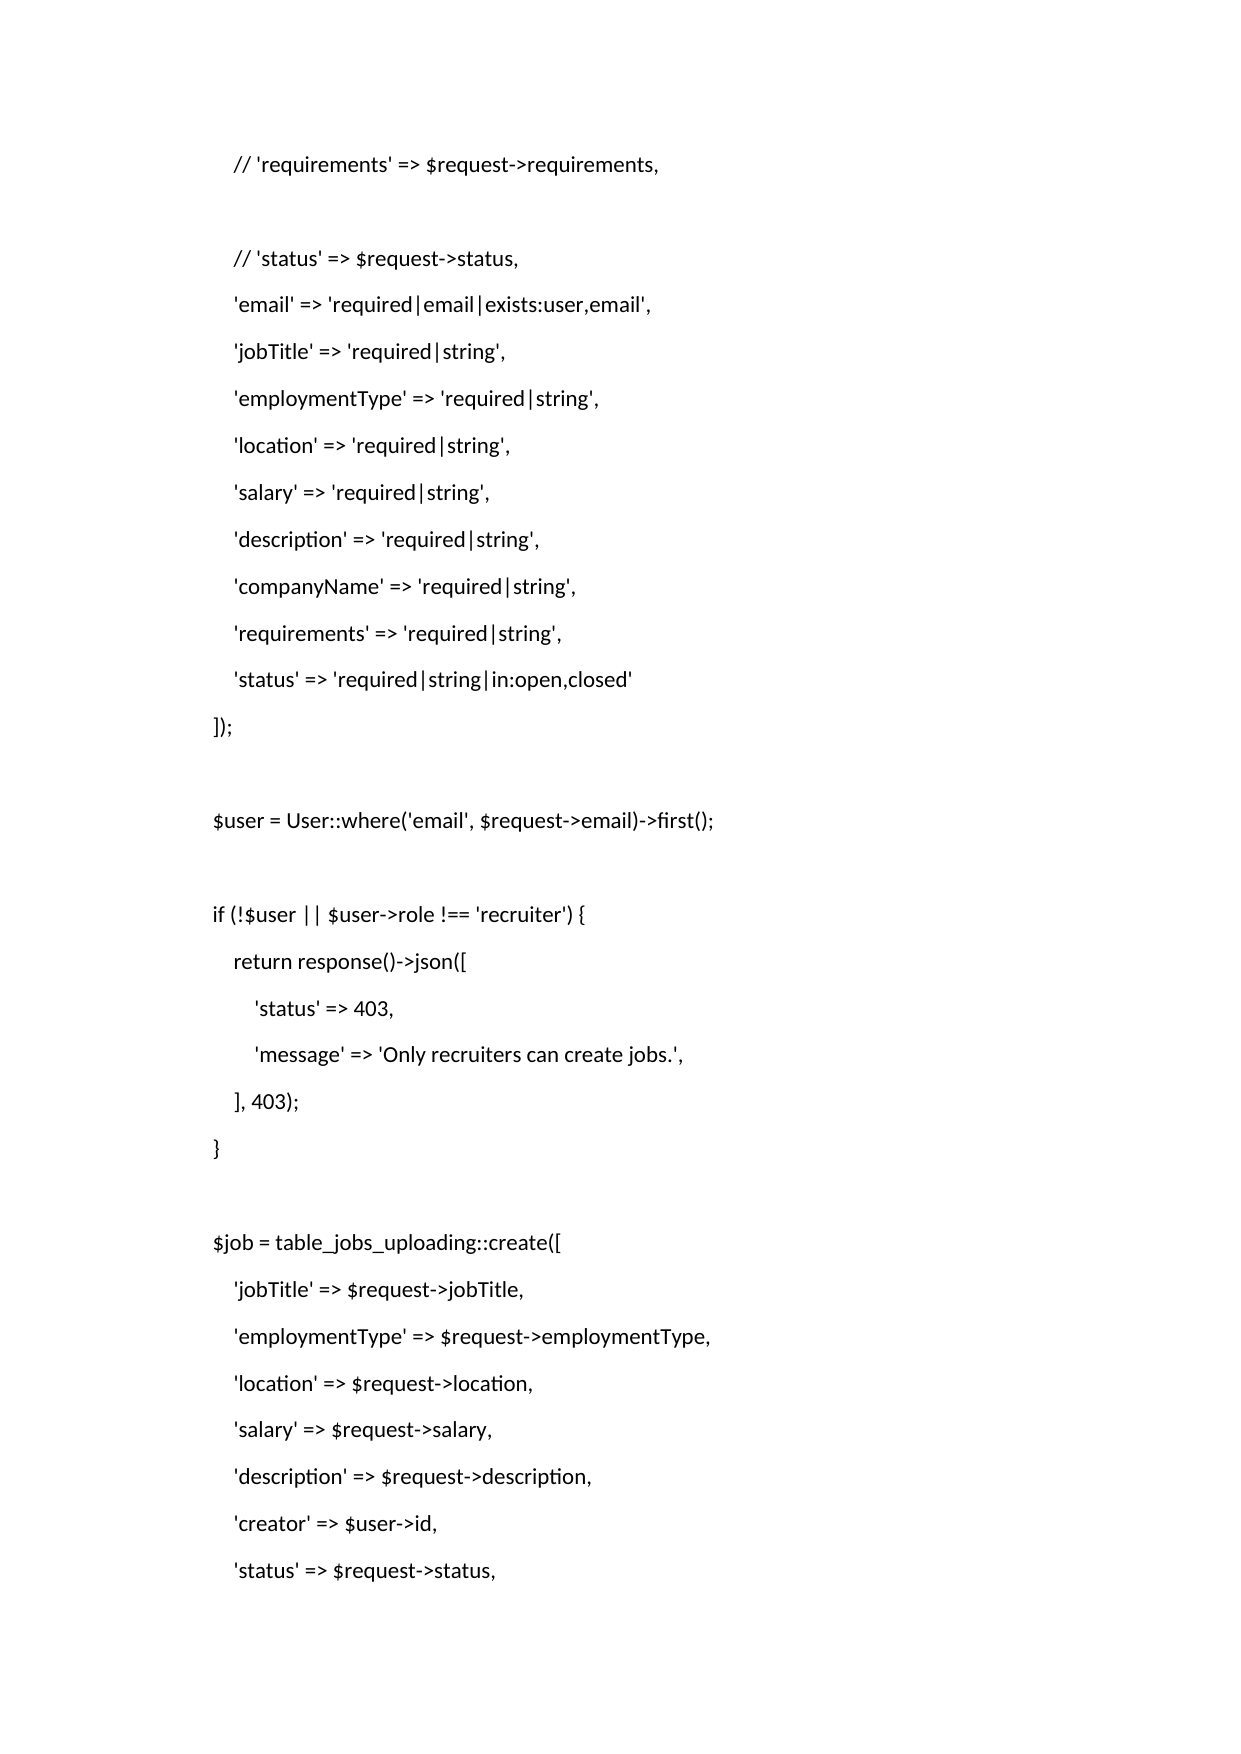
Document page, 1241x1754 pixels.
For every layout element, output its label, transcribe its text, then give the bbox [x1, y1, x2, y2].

text $user = User::where('email', $request->email)->first(); [150, 806, 1090, 834]
text 'description' => $request->description, [150, 1462, 1090, 1491]
text 'status' => $request->status, [150, 1556, 1090, 1584]
text // 'status' => $request->status, [150, 244, 1090, 272]
text ]); [150, 712, 1090, 741]
text 'salary' => 'required|string', [150, 478, 1090, 506]
text if (!$user || $user->role !== 'recruiter') { [150, 900, 1090, 928]
text 'description' => 'required|string', [150, 525, 1090, 553]
text ], 403); [150, 1087, 1090, 1116]
text 'location' => $request->location, [150, 1369, 1090, 1397]
text // 'requirements' => $request->requirements, [150, 150, 1090, 178]
text 'salary' => $request->salary, [150, 1416, 1090, 1444]
text 'companyName' => 'required|string', [150, 572, 1090, 600]
text 'requirements' => 'required|string', [150, 619, 1090, 647]
text } [150, 1134, 1090, 1162]
text 'message' => 'Only recruiters can create jobs.', [150, 1041, 1090, 1069]
text 'email' => 'required|email|exists:user,email', [150, 291, 1090, 319]
text 'creator' => $user->id, [150, 1509, 1090, 1537]
text 'jobTitle' => $request->jobTitle, [150, 1275, 1090, 1303]
text $job = table_jobs_uploading::create([ [150, 1228, 1090, 1256]
text 'employmentType' => $request->employmentType, [150, 1322, 1090, 1350]
text 'employmentType' => 'required|string', [150, 384, 1090, 412]
text 'location' => 'required|string', [150, 431, 1090, 459]
text 'status' => 403, [150, 994, 1090, 1022]
text 'status' => 'required|string|in:open,closed' [150, 666, 1090, 694]
text 'jobTitle' => 'required|string', [150, 337, 1090, 366]
text return response()->json([ [150, 947, 1090, 975]
